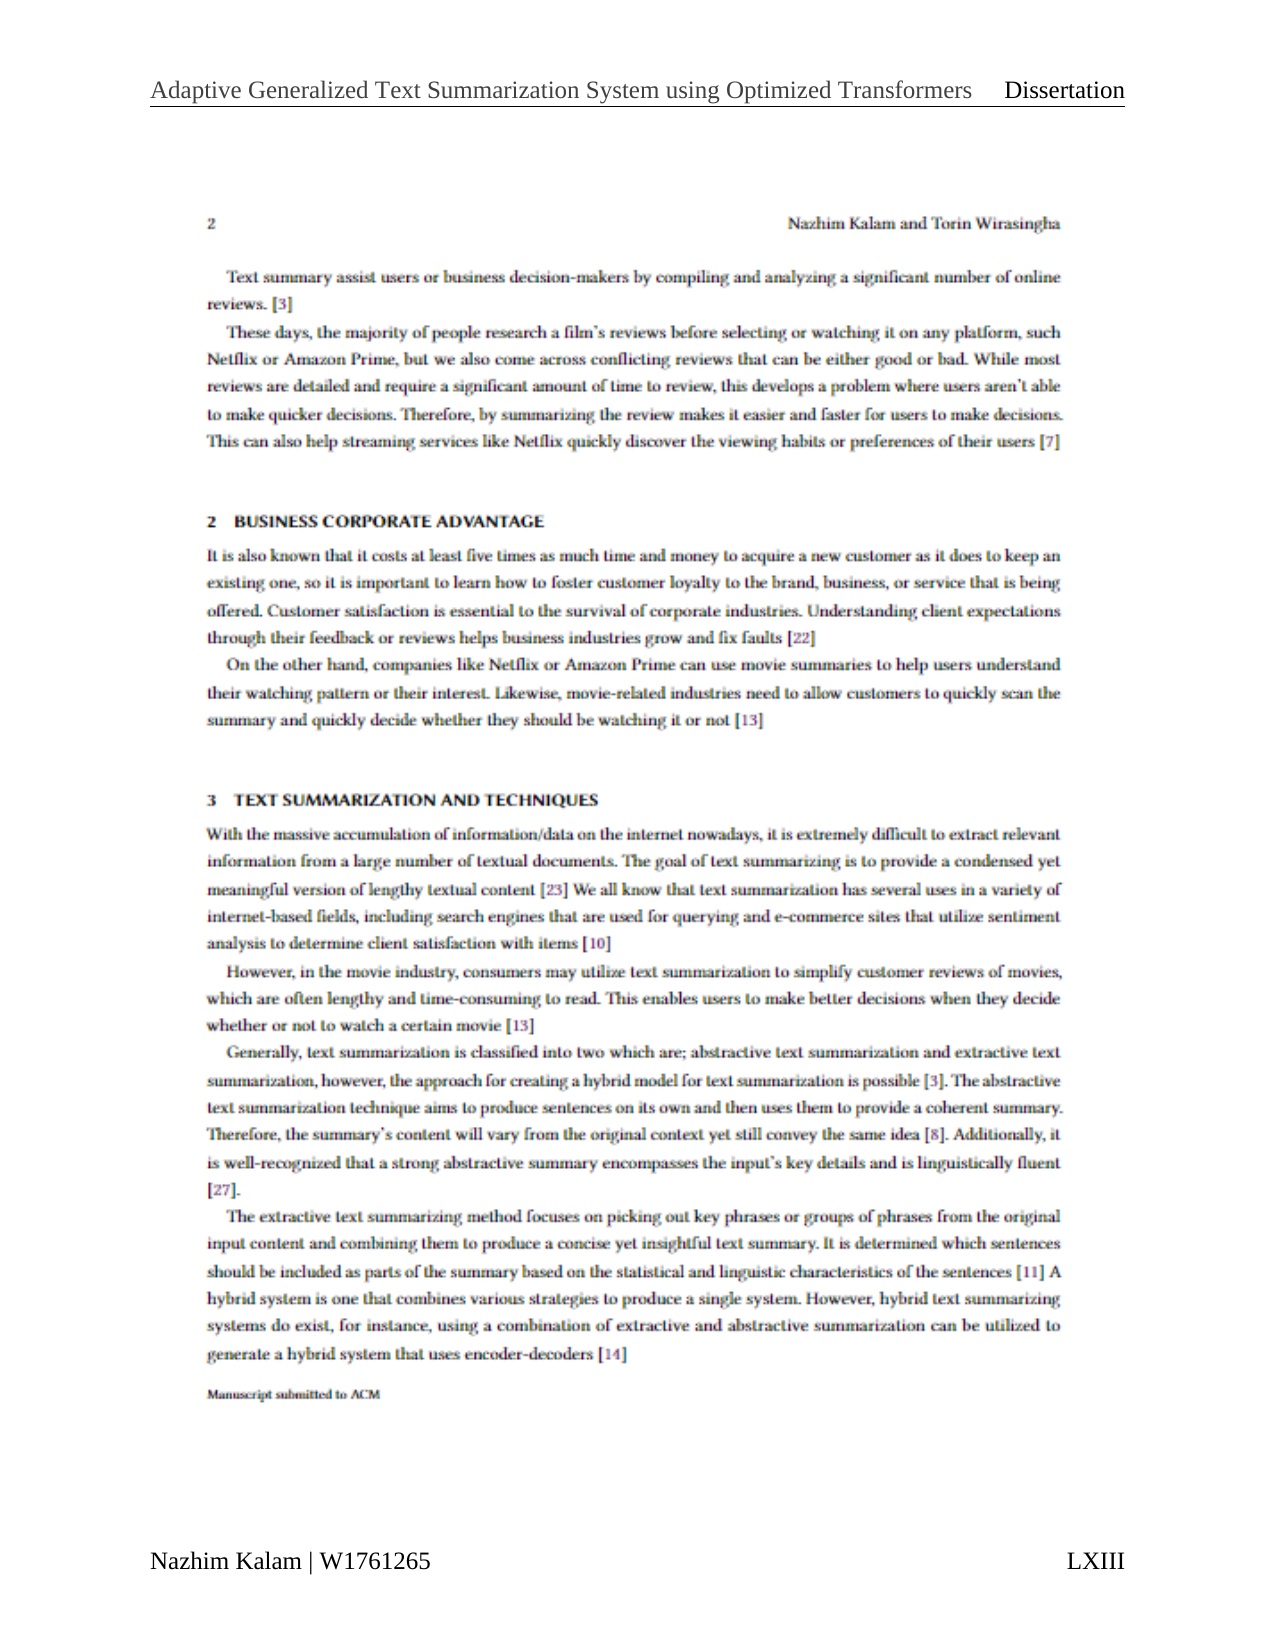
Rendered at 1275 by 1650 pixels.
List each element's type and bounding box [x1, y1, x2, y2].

picture [150, 150, 1128, 1476]
